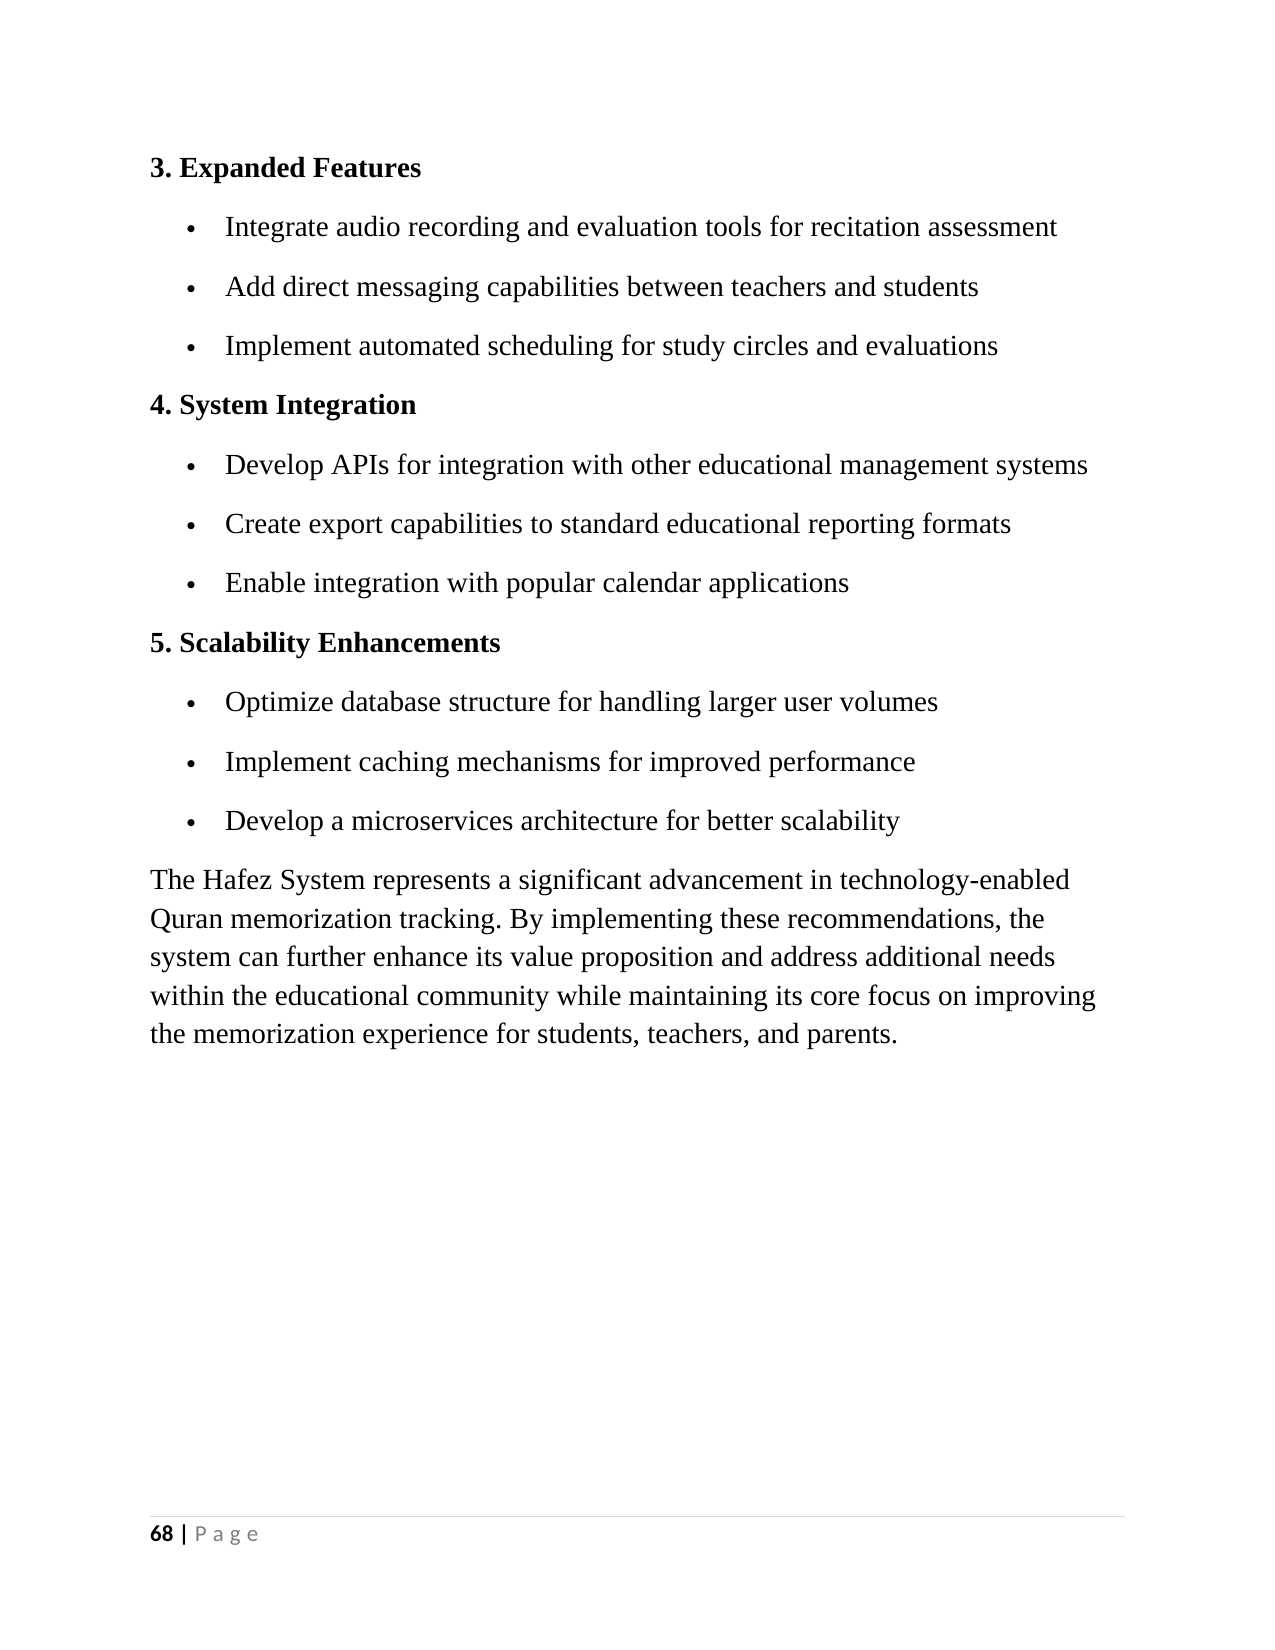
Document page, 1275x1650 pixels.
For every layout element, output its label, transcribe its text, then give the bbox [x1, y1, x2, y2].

list Implement caching mechanisms for improved performance [187, 744, 1125, 777]
list Enable integration with popular calendar applications [187, 566, 1125, 599]
text 5. Scalability Enhancements [150, 625, 1125, 658]
list Optimize database structure for handling larger user volumes [187, 684, 1125, 718]
list Implement automated scheduling for study circles and evaluations [187, 328, 1125, 362]
text 4. System Integration [150, 387, 1125, 421]
list Create export capabilities to standard educational reporting formats [187, 506, 1125, 540]
text 3. Expanded Features [150, 150, 1125, 183]
list Integrate audio recording and evaluation tools for recitation assessment [187, 209, 1125, 243]
list Develop APIs for integration with other educational management systems [187, 447, 1125, 480]
list Develop a microservices architecture for better scalability [187, 803, 1125, 837]
text The Hafez System represents a significant advancement in technology-enabled Quran memorization tracking. By implementing these recommendations, the system can further enhance its value proposition and address additional needs within the educational community while maintaining its core focus on improving the memorization experience for students, teachers, and parents. [150, 862, 1125, 1050]
list Add direct messaging capabilities between teachers and students [187, 269, 1125, 302]
